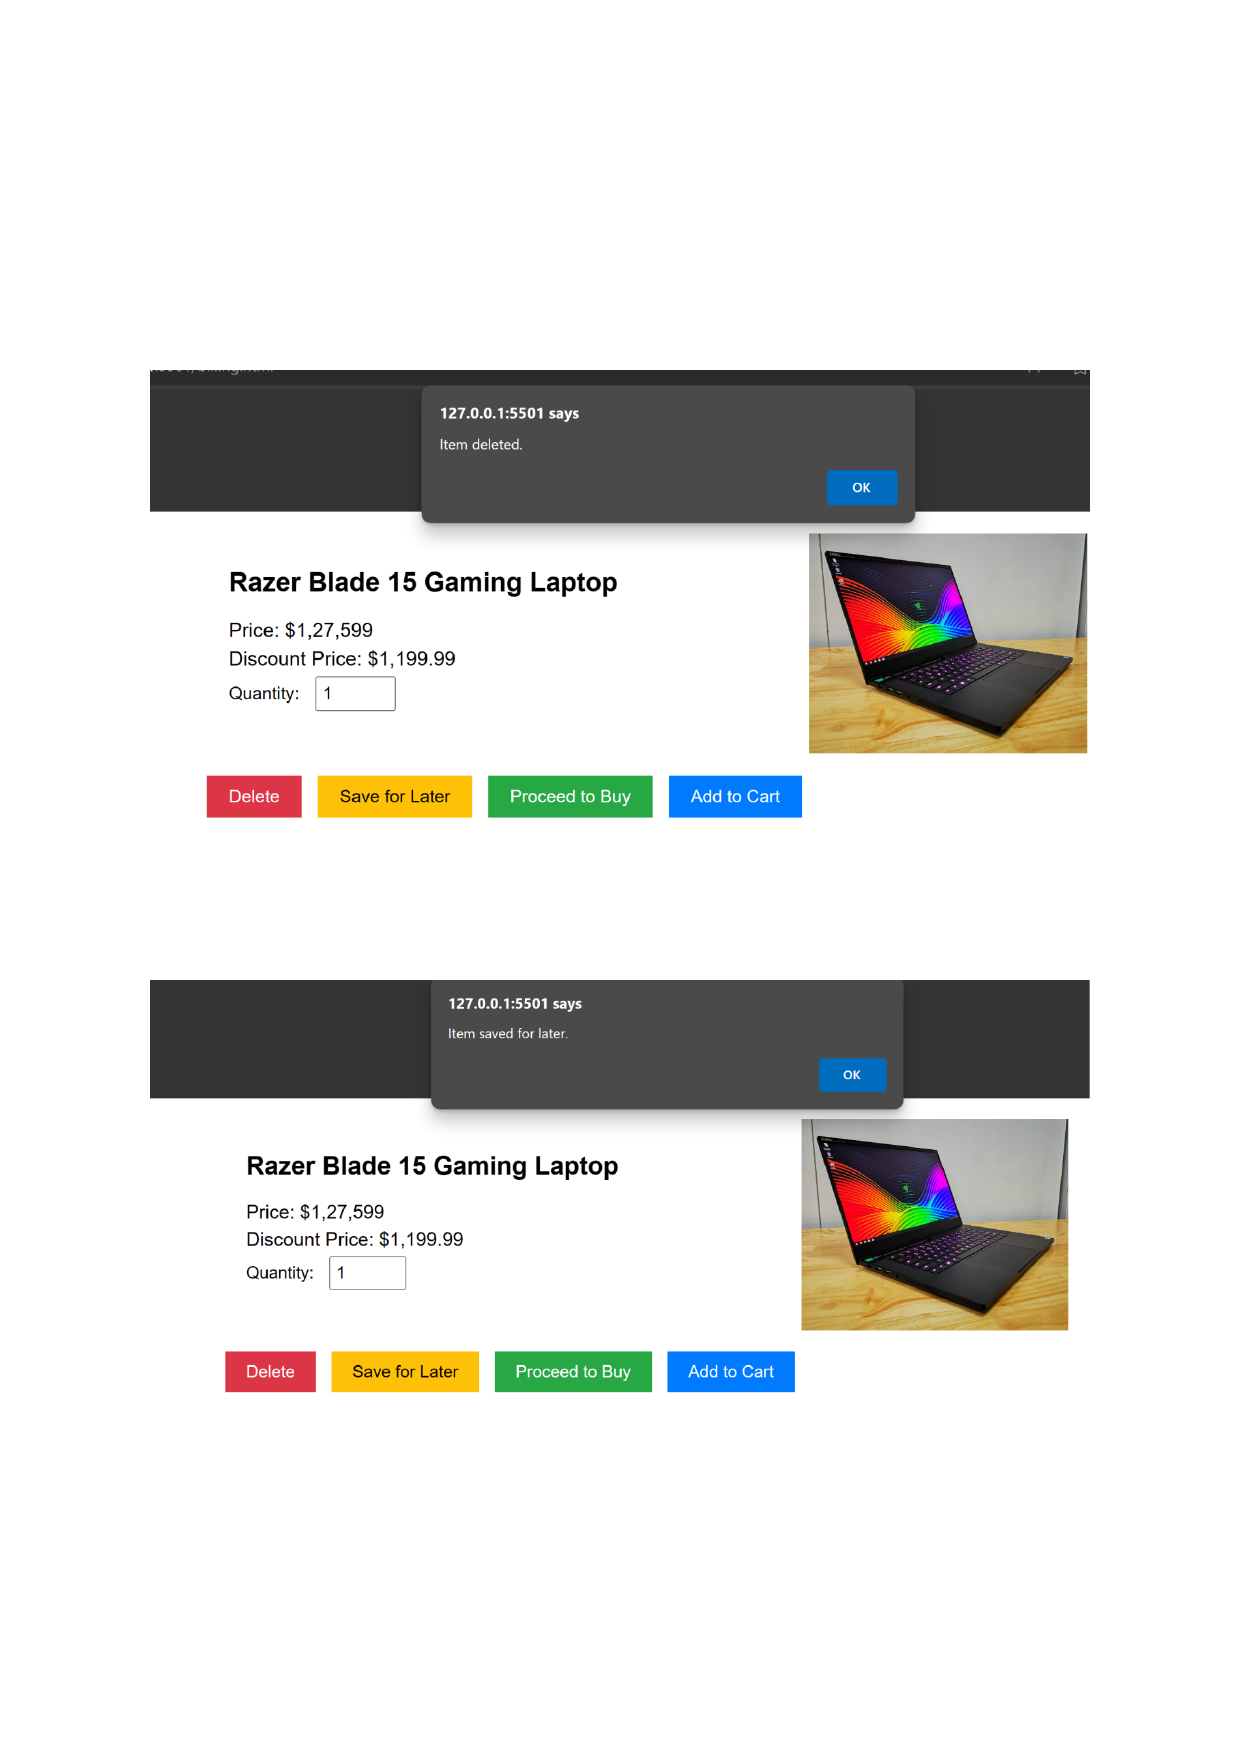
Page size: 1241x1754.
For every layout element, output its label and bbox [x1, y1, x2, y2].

picture [150, 980, 1090, 1430]
picture [150, 370, 1090, 976]
